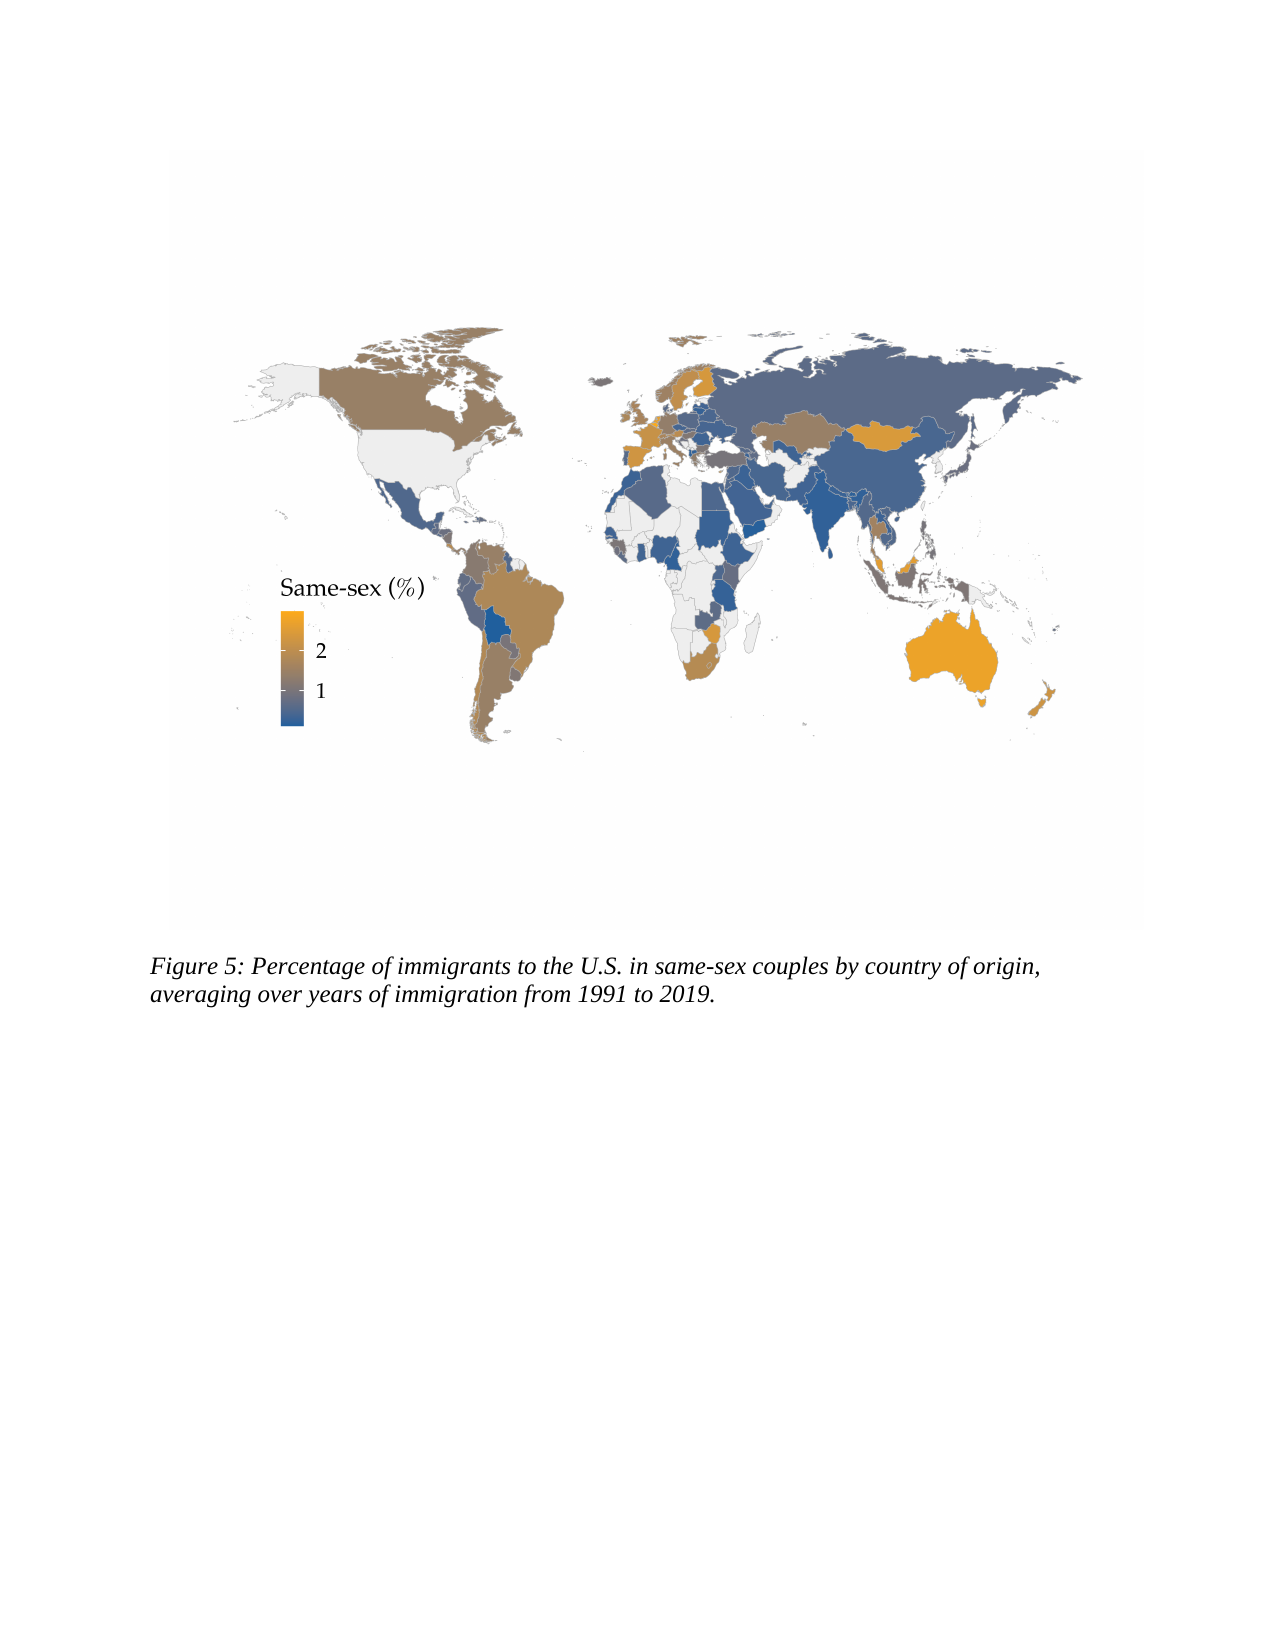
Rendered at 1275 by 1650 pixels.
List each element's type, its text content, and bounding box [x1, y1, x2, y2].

text Figure 5: Percentage of immigrants to the U.S. in same-sex couples by country of origin, averaging over years of immigration from 1991 to 2019. [150, 951, 1125, 1008]
picture [168, 150, 1144, 930]
